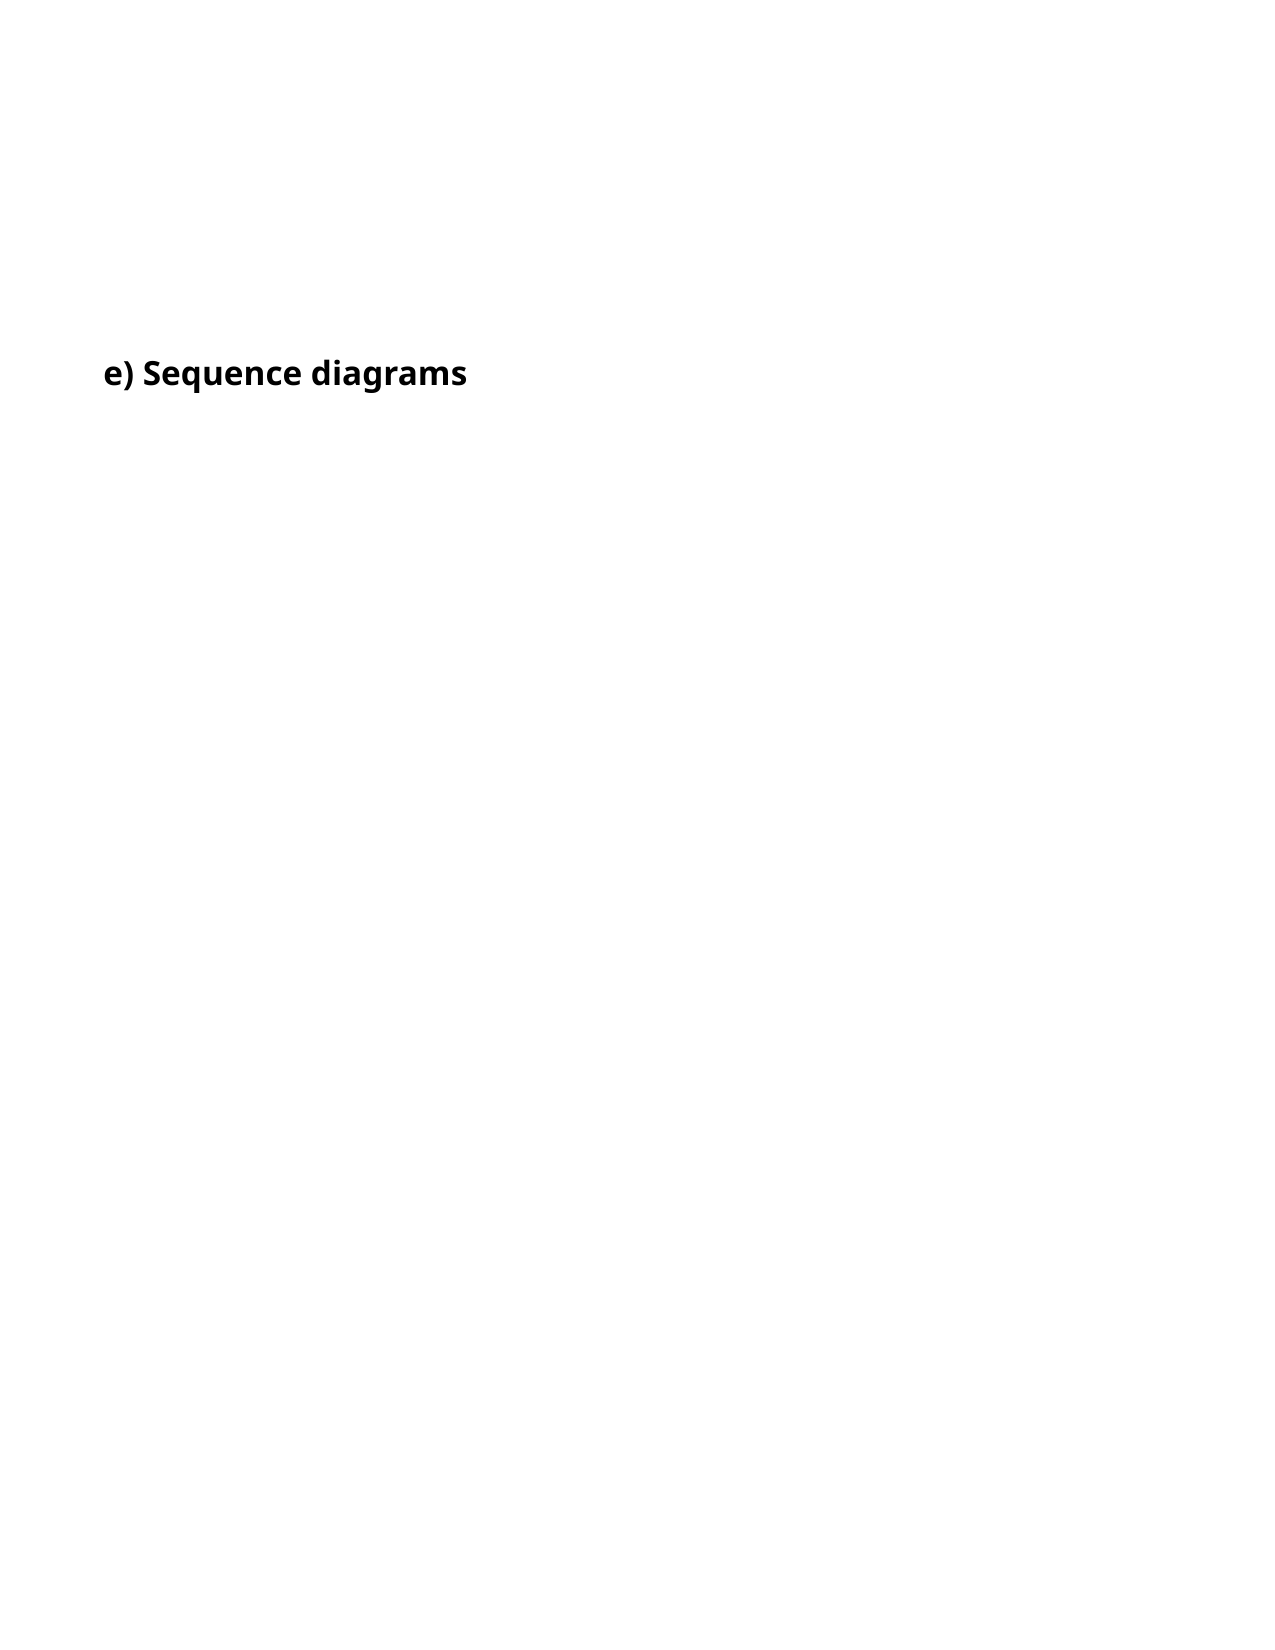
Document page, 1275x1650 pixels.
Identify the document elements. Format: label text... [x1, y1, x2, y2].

text e) Sequence diagrams [103, 350, 1247, 395]
